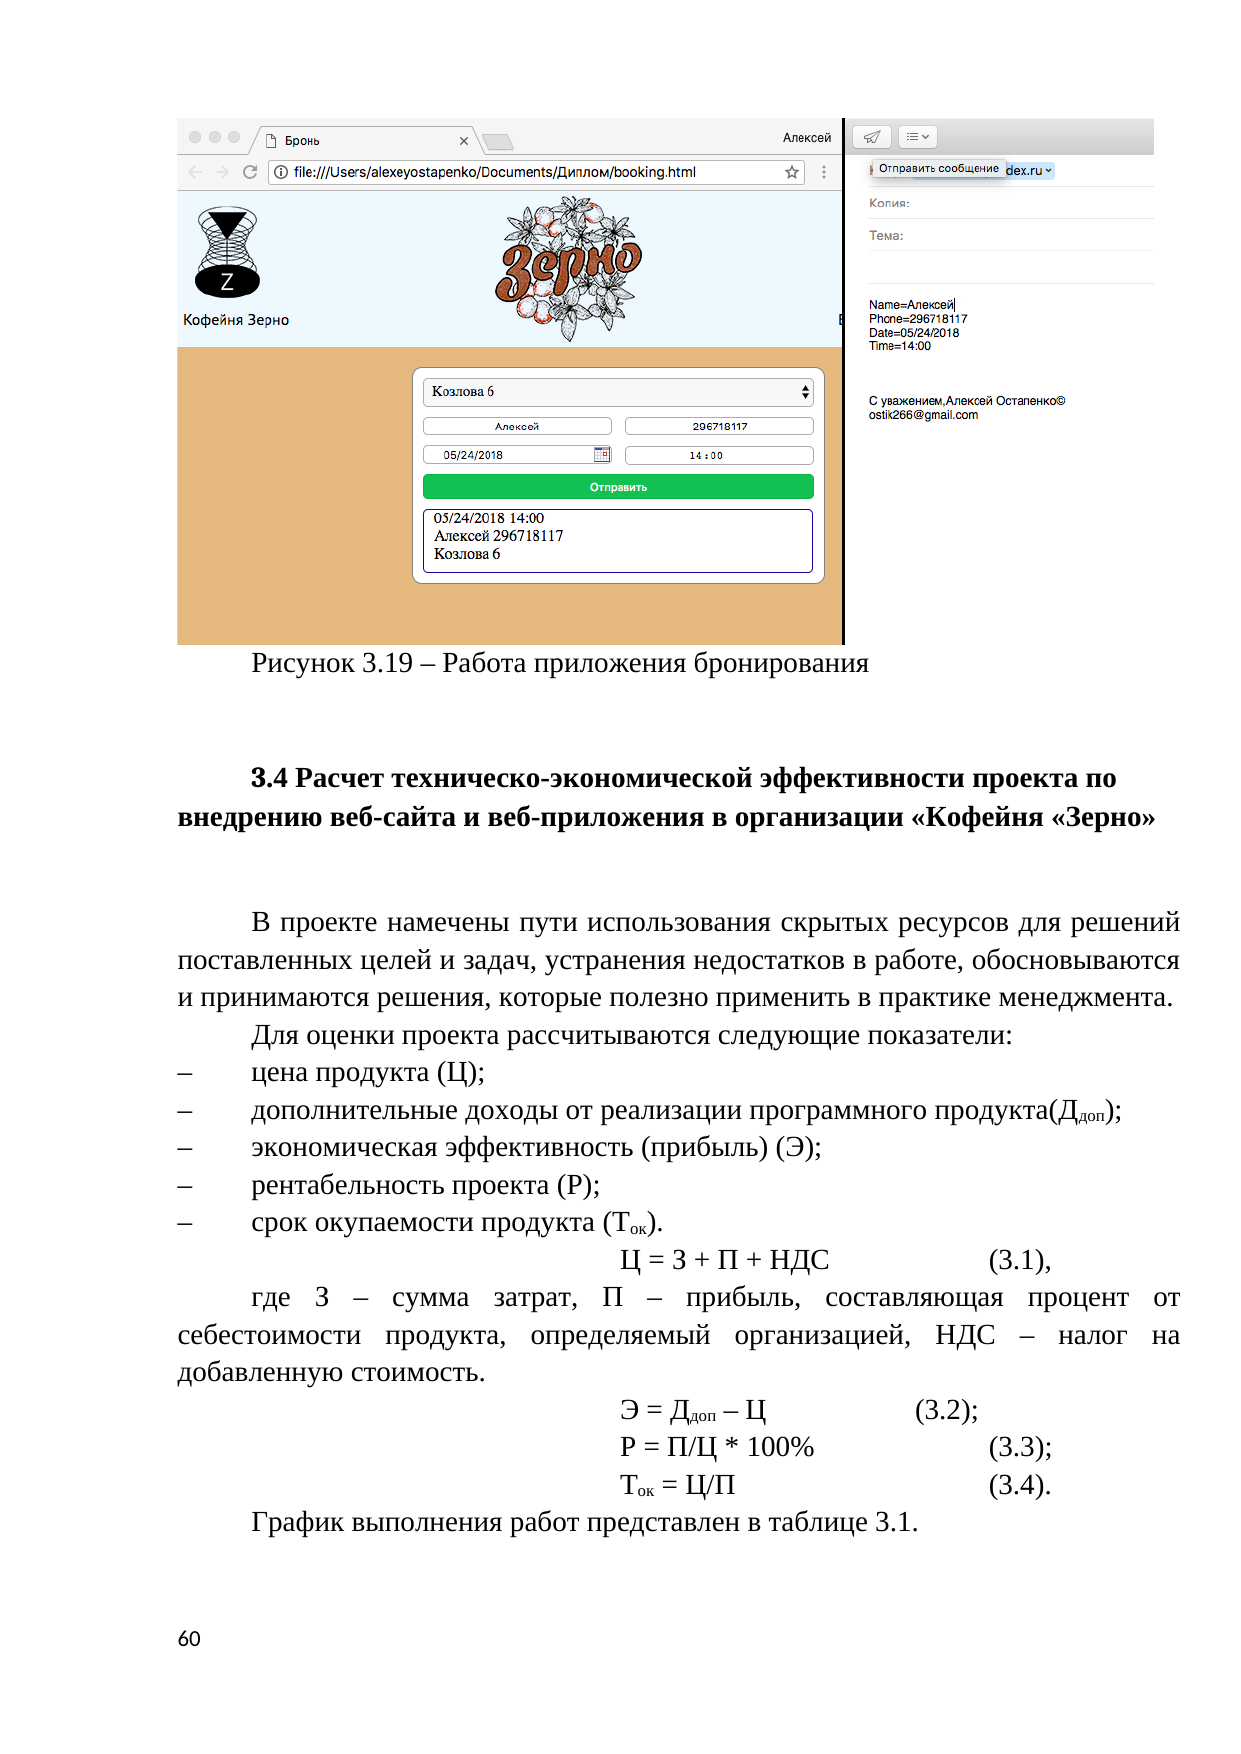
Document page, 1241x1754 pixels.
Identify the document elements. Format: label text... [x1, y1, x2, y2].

list цена продукта (Ц); [177, 1050, 1181, 1088]
text График выполнения работ представлен в таблице 3.1. [177, 1500, 1181, 1538]
picture [177, 118, 1154, 645]
text Ц = З + П + НДС (3.1), [546, 1238, 1181, 1275]
list рентабельность проекта (Р); [177, 1163, 1181, 1200]
text В проекте намечены пути использования скрытых ресурсов для решений поставленных целей и задач, устранения недостатков в работе, обосновываются и принимаются решения, которые полезно применить в практике менеджмента. [177, 900, 1181, 1013]
subtitle 3.4 Расчет техническо-экономической эффективности проекта по внедрению веб-сайта и веб-приложения в организации «Кофейня «Зерно» [177, 757, 1181, 832]
text где З – сумма затрат, П – прибыль, составляющая процент от себестоимости продукта, определяемый организацией, НДС – налог на добавленную стоимость. [177, 1275, 1181, 1388]
list срок окупаемости продукта (Ток). [177, 1200, 1181, 1238]
text Рисунок 3.19 – Работа приложения бронирования [177, 645, 1181, 678]
text Для оценки проекта рассчитываются следующие показатели: [177, 1013, 1181, 1050]
text Э = Ддоп – Ц (3.2); [546, 1388, 1181, 1425]
list экономическая эффективность (прибыль) (Э); [177, 1125, 1181, 1163]
text Р = П/Ц * 100% (3.3); [546, 1425, 1181, 1463]
list дополнительные доходы от реализации программного продукта(Ддоп); [177, 1088, 1181, 1125]
text Ток = Ц/П (3.4). [546, 1463, 1181, 1500]
